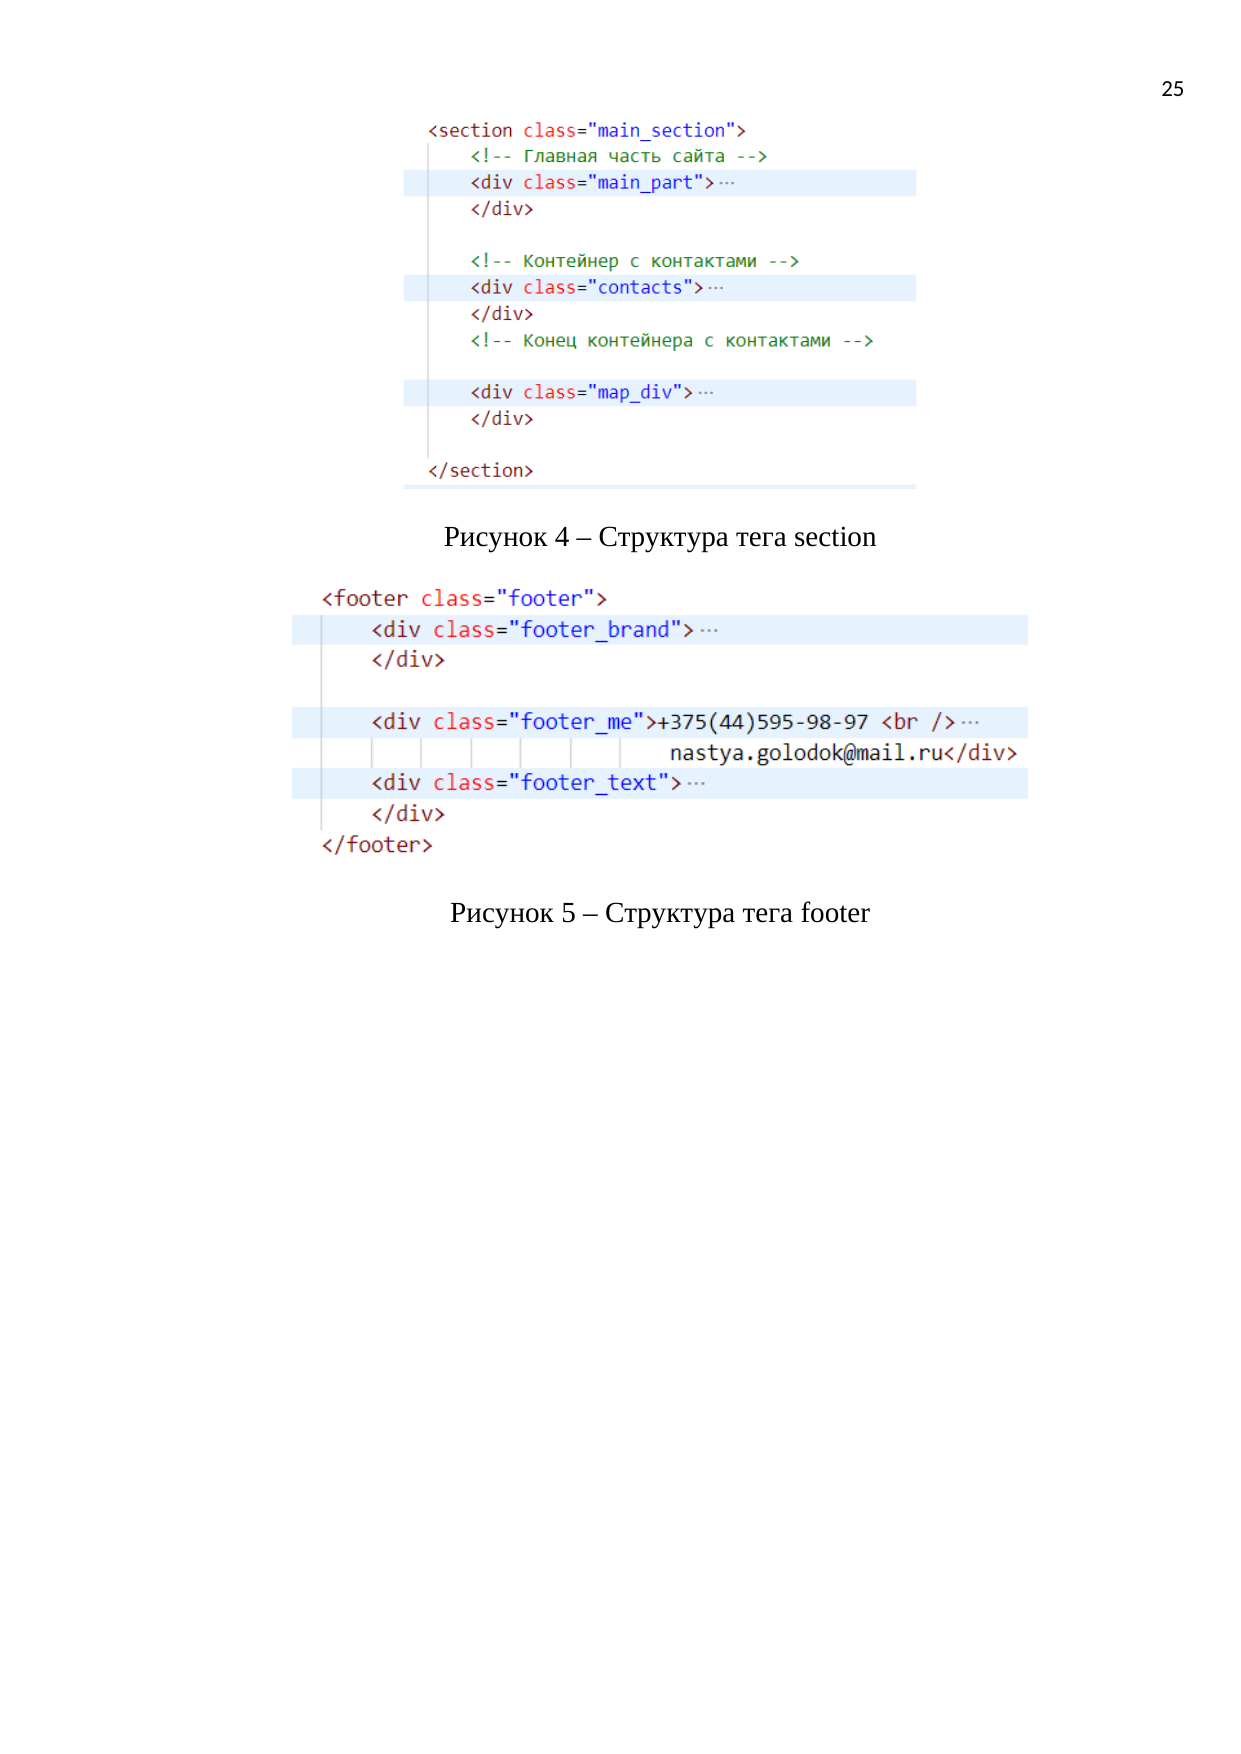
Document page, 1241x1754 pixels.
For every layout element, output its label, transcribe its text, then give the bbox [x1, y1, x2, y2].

text Рисунок 5 – Структура тега footer [136, 895, 1184, 928]
picture [291, 584, 1029, 864]
text Рисунок 4 – Структура тега section [136, 519, 1184, 553]
picture [403, 118, 917, 489]
